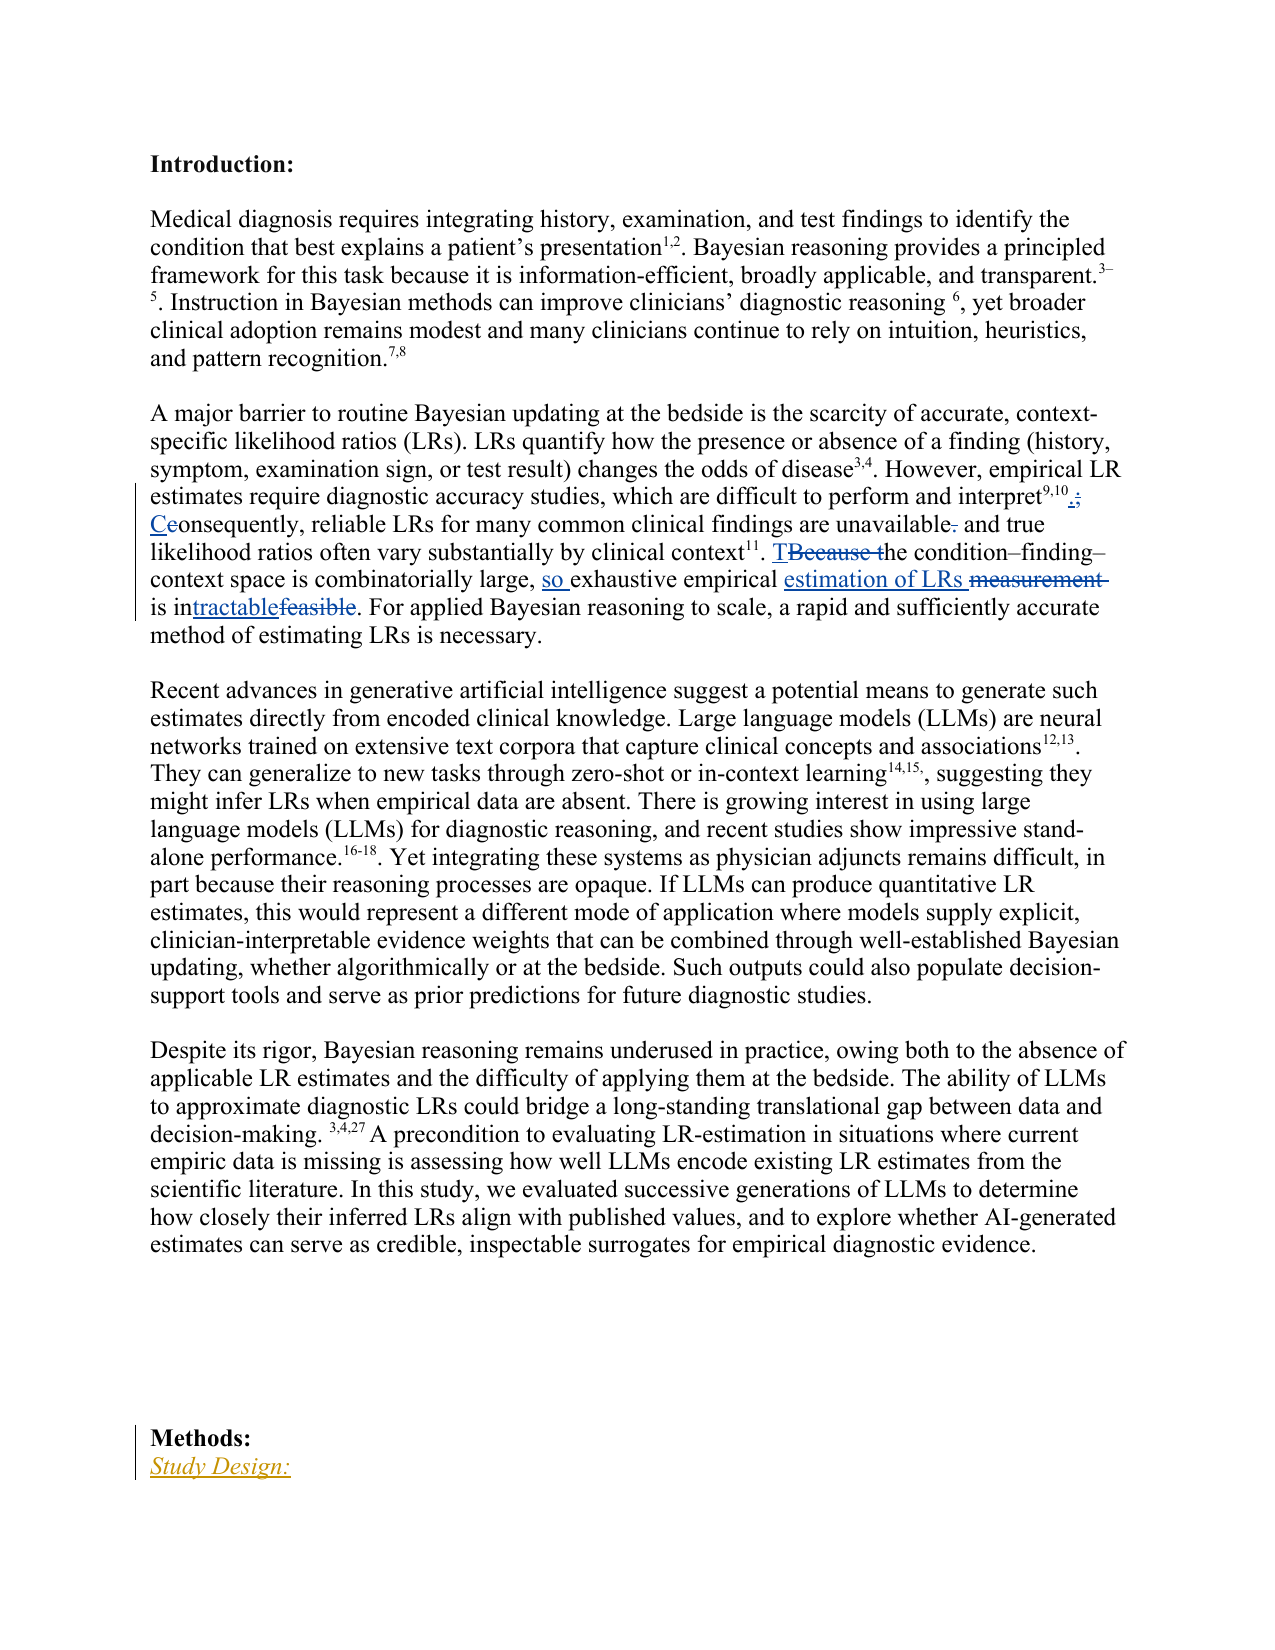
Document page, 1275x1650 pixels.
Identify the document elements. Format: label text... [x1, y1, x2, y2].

text Despite its rigor, Bayesian reasoning remains underused in practice, owing both to the absence of applicable LR estimates and the difficulty of applying them at the bedside. The ability of LLMs to approximate diagnostic LRs could bridge a long-standing translational gap between data and decision-making. 3,4,27 A precondition to evaluating LR-estimation in situations where current empiric data is missing is assessing how well LLMs encode existing LR estimates from the scientific literature. In this study, we evaluated successive generations of LLMs to determine how closely their inferred LRs align with published values, and to explore whether AI-generated estimates can serve as credible, inspectable surrogates for empirical diagnostic evidence. [150, 1037, 1125, 1258]
subtitle Introduction: [150, 150, 1125, 178]
text Medical diagnosis requires integrating history, examination, and test findings to identify the condition that best explains a patient’s presentation1,2. Bayesian reasoning provides a principled framework for this task because it is information-efficient, broadly applicable, and transparent.3–5. Instruction in Bayesian methods can improve clinicians’ diagnostic reasoning 6, yet broader clinical adoption remains modest and many clinicians continue to rely on intuition, heuristics, and pattern recognition.7,8 [150, 205, 1125, 372]
text Recent advances in generative artificial intelligence suggest a potential means to generate such estimates directly from encoded clinical knowledge. Large language models (LLMs) are neural networks trained on extensive text corpora that capture clinical concepts and associations12,13. They can generalize to new tasks through zero-shot or in-context learning14,15,, suggesting they might infer LRs when empirical data are absent. There is growing interest in using large language models (LLMs) for diagnostic reasoning, and recent studies show impressive stand-alone performance.16-18. Yet integrating these systems as physician adjuncts remains difficult, in part because their reasoning processes are opaque. If LLMs can produce quantitative LR estimates, this would represent a different mode of application where models supply explicit, clinician-interpretable evidence weights that can be combined through well-established Bayesian updating, whether algorithmically or at the bedside. Such outputs could also populate decision-support tools and serve as prior predictions for future diagnostic studies. [150, 676, 1125, 1009]
text Methods: [150, 1424, 1125, 1452]
text A major barrier to routine Bayesian updating at the bedside is the scarcity of accurate, context-specific likelihood ratios (LRs). LRs quantify how the presence or absence of a finding (history, symptom, examination sign, or test result) changes the odds of disease3,4. However, empirical LR estimates require diagnostic accuracy studies, which are difficult to perform and interpret9,10 onsequently, reliable LRs for many common clinical findings are unavailable and true likelihood ratios often vary substantially by clinical context11. he condition–finding–context space is combinatorially large, exhaustive empirical is in. For applied Bayesian reasoning to scale, a rapid and sufficiently accurate method of estimating LRs is necessary. [150, 399, 1125, 649]
